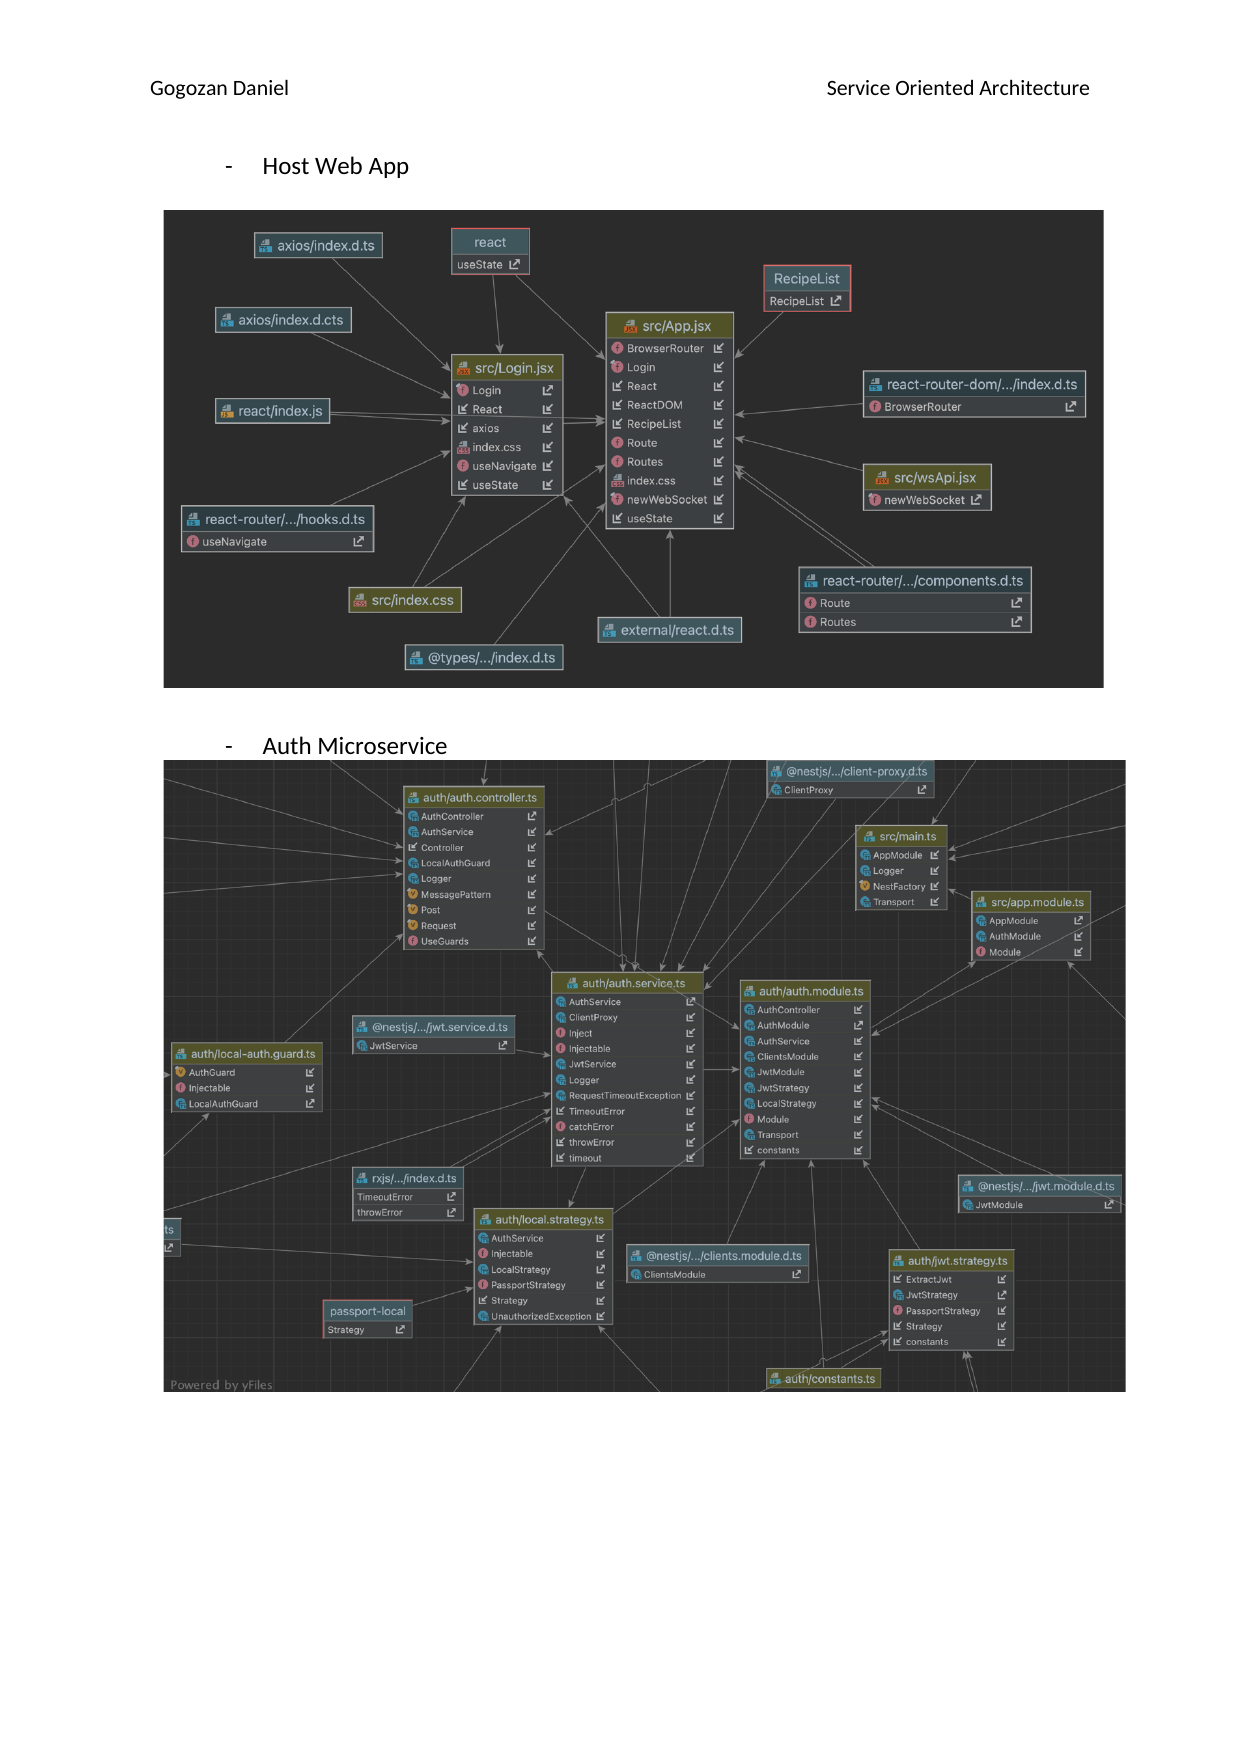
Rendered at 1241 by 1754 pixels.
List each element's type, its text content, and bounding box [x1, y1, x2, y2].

picture [163, 760, 1126, 1392]
picture [163, 210, 1104, 688]
list Host Web App [225, 150, 1090, 181]
list Auth Microservice [225, 730, 1090, 760]
